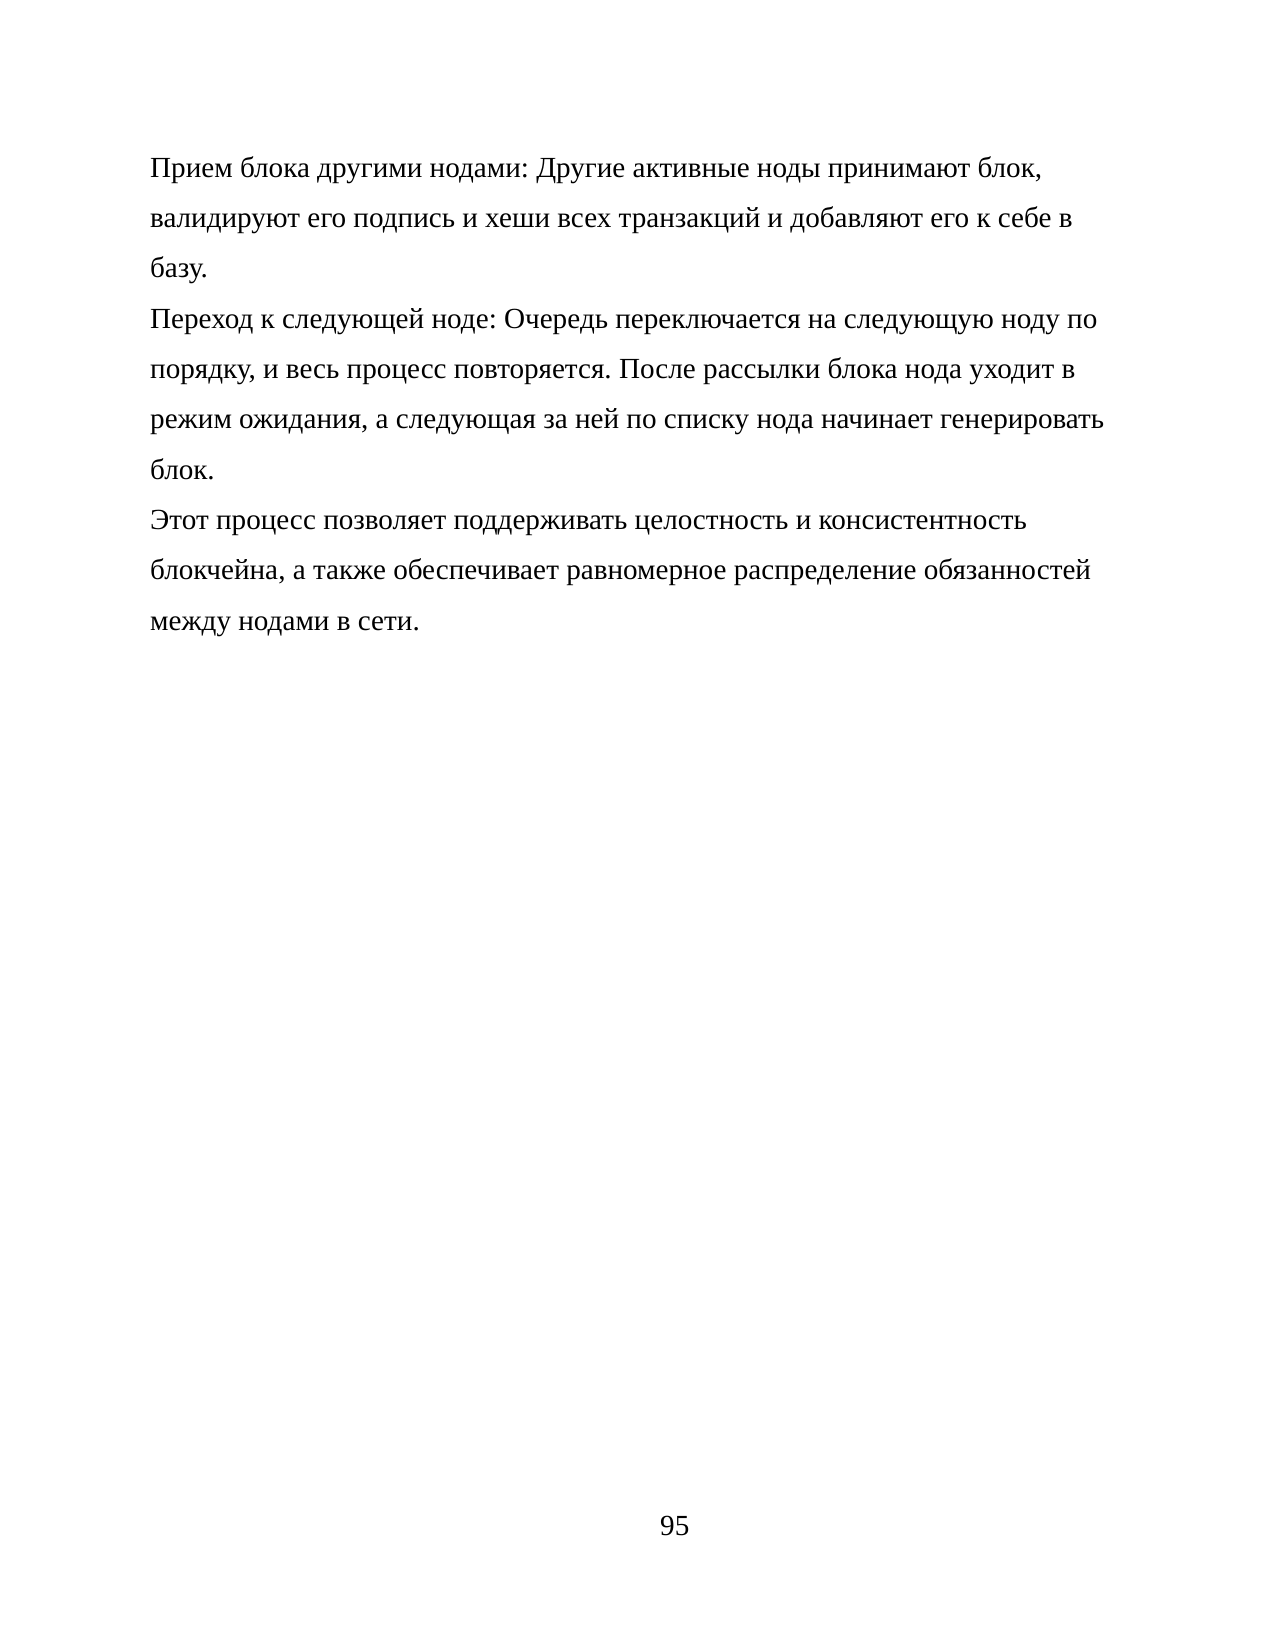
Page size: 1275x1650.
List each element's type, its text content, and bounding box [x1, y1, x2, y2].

text Прием блока другими нодами: Другие активные ноды принимают блок, валидируют его подпись и хеши всех транзакций и добавляют его к себе в базу. [150, 150, 1125, 284]
text Переход к следующей ноде: Очередь переключается на следующую ноду по порядку, и весь процесс повторяется. После рассылки блока нода уходит в режим ожидания, а следующая за ней по списку нода начинает генерировать блок. [150, 301, 1125, 485]
text Этот процесс позволяет поддерживать целостность и консистентность блокчейна, а также обеспечивает равномерное распределение обязанностей между нодами в сети. [150, 502, 1125, 636]
